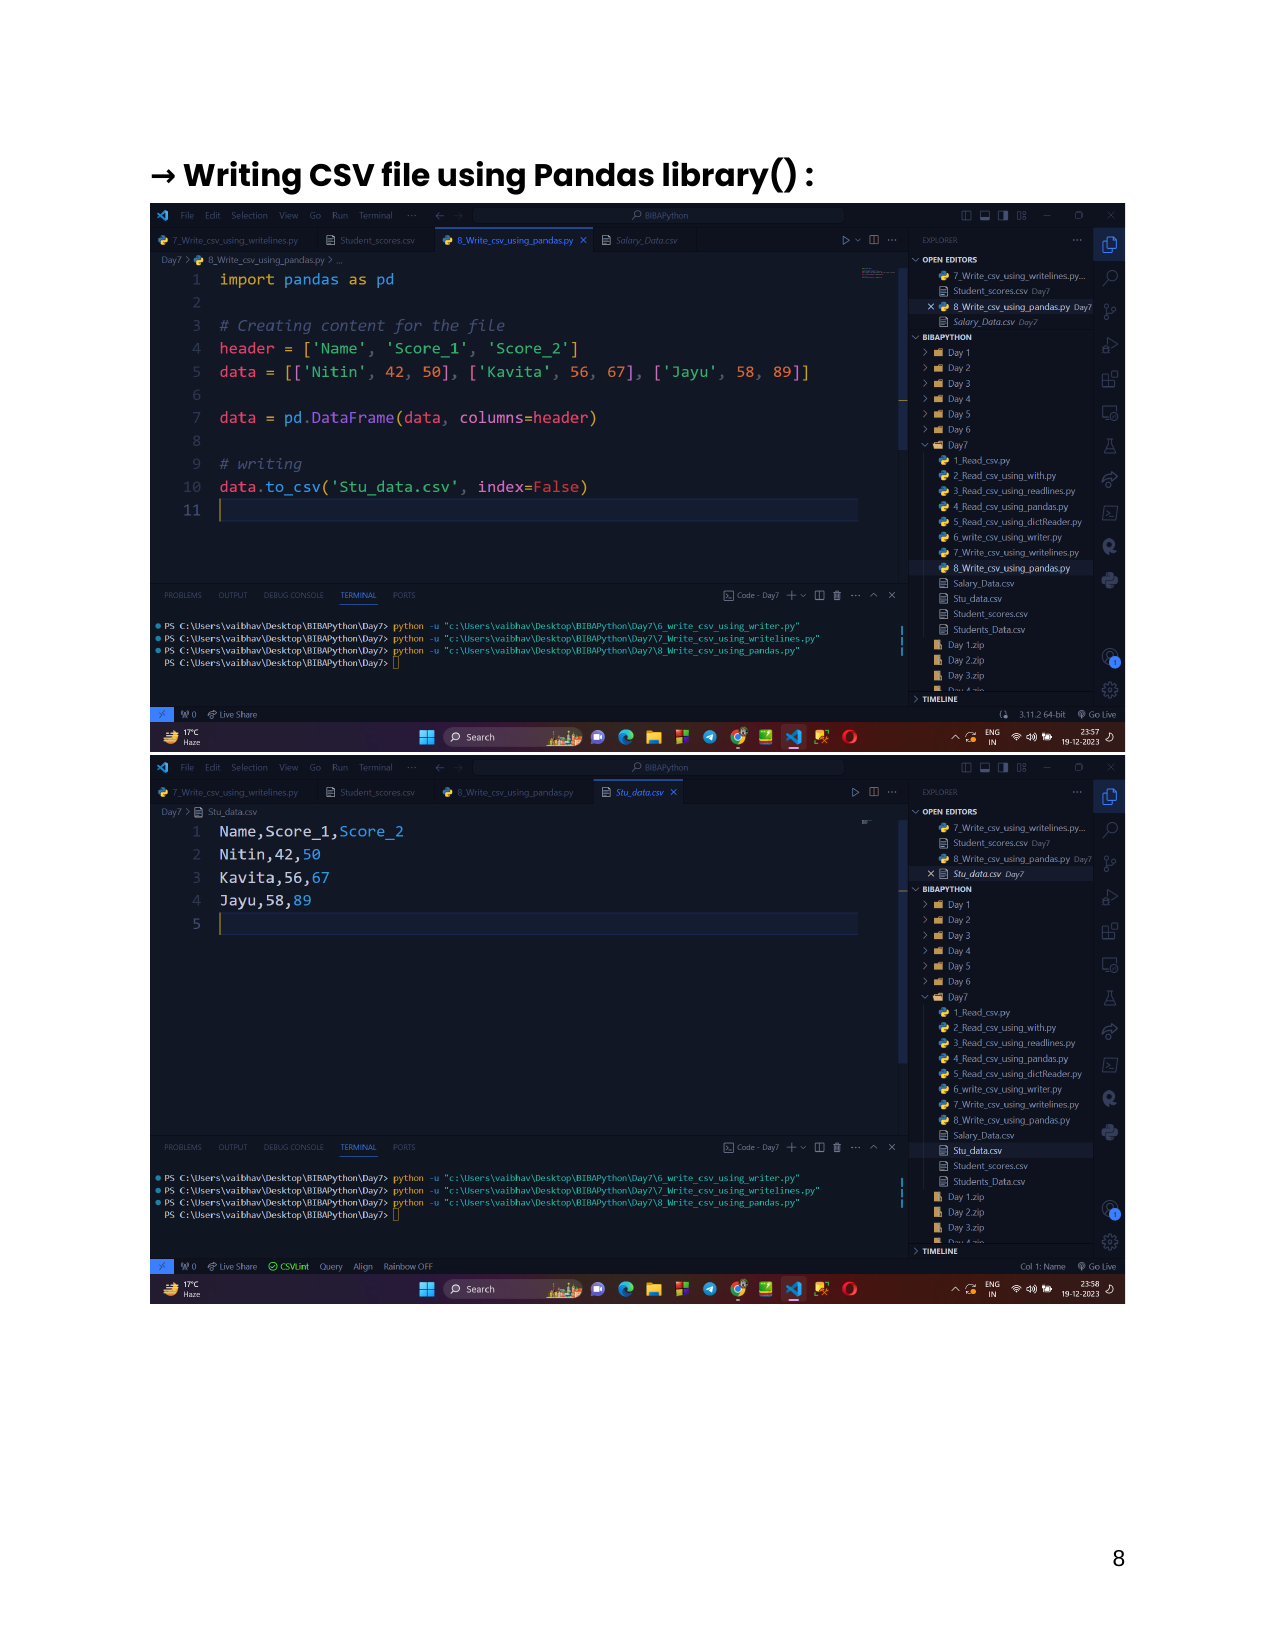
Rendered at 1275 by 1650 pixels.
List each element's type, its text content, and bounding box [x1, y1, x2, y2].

text → Writing CSV file using Pandas library() : [150, 150, 1125, 197]
picture [150, 203, 1125, 752]
picture [150, 755, 1125, 1304]
